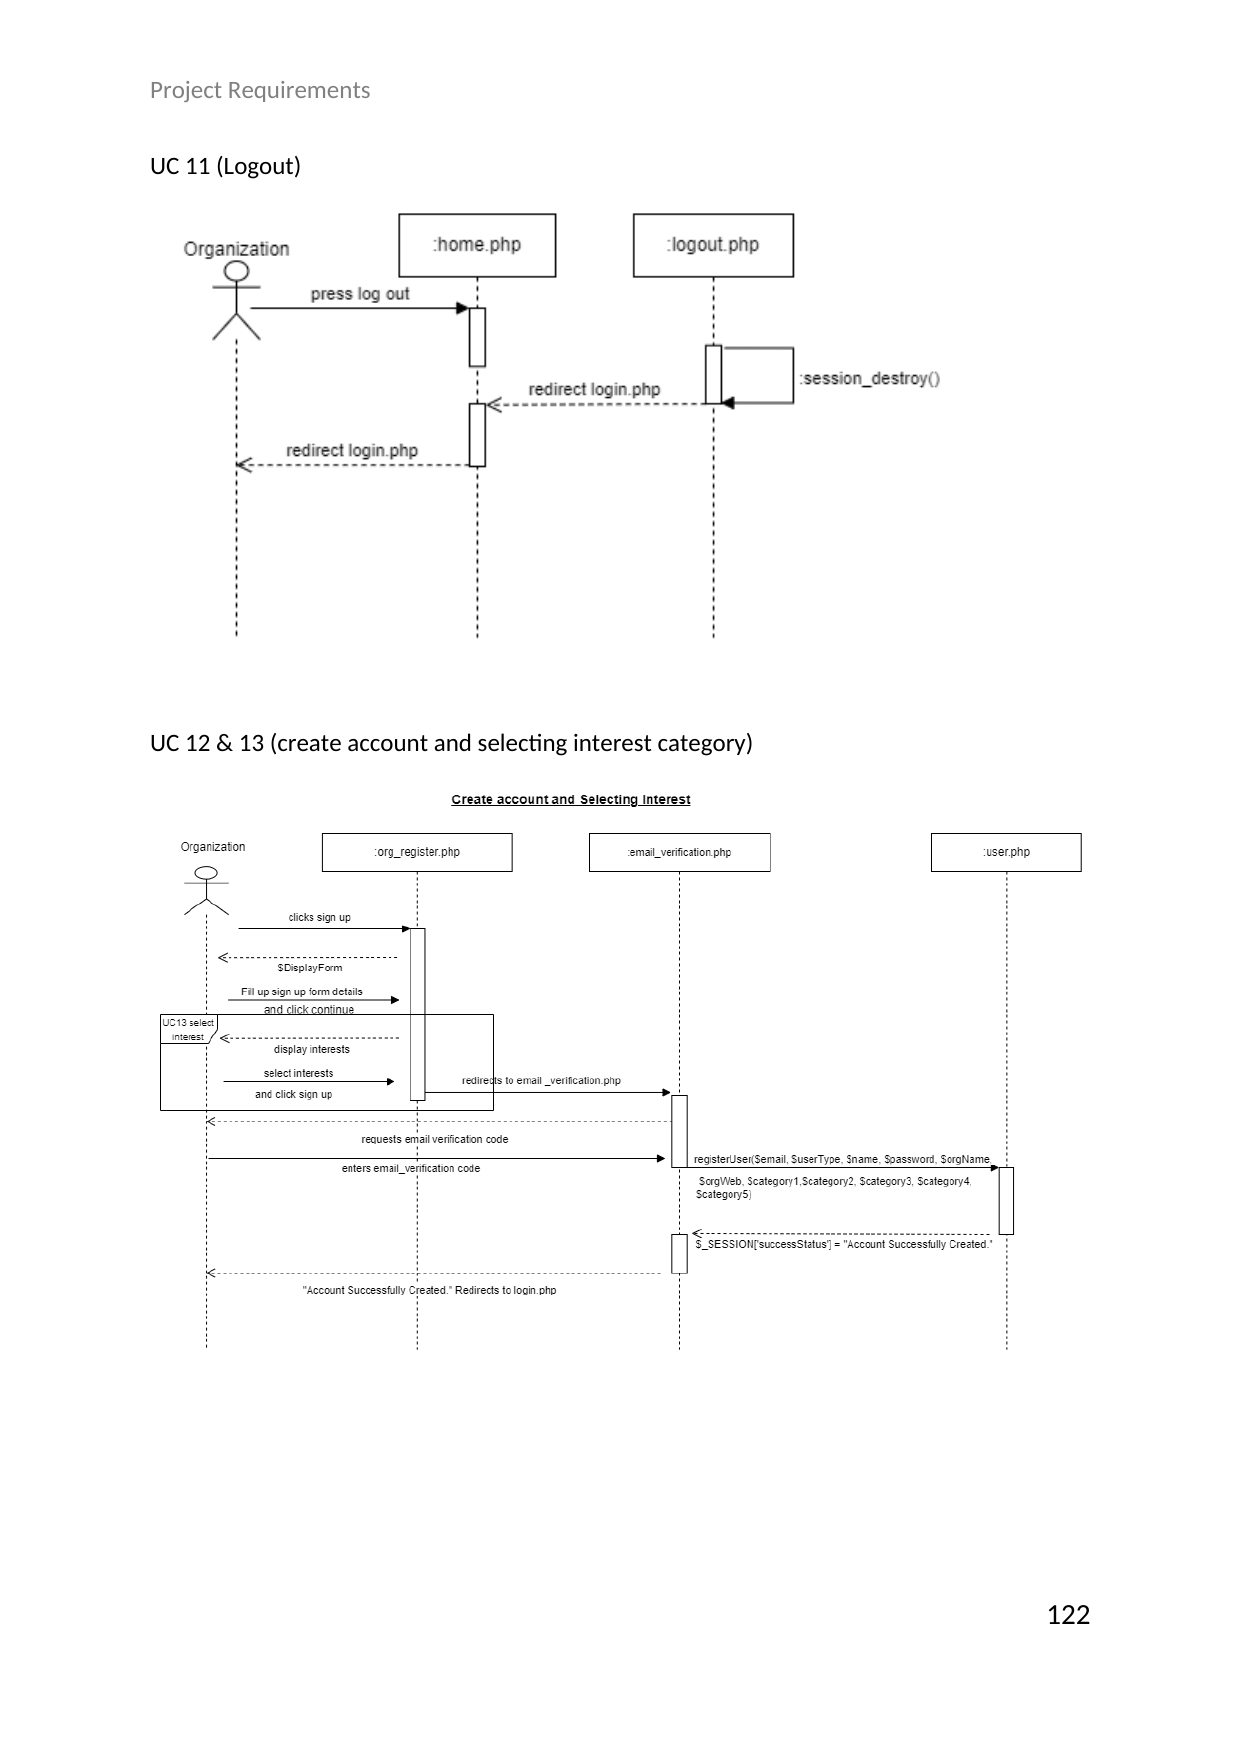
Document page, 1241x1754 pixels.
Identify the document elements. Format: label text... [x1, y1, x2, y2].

text UC 12 & 13 (create account and selecting interest category) [150, 727, 1090, 757]
picture [150, 776, 1091, 1360]
picture [150, 198, 1014, 654]
text UC 11 (Logout) [150, 150, 1090, 181]
